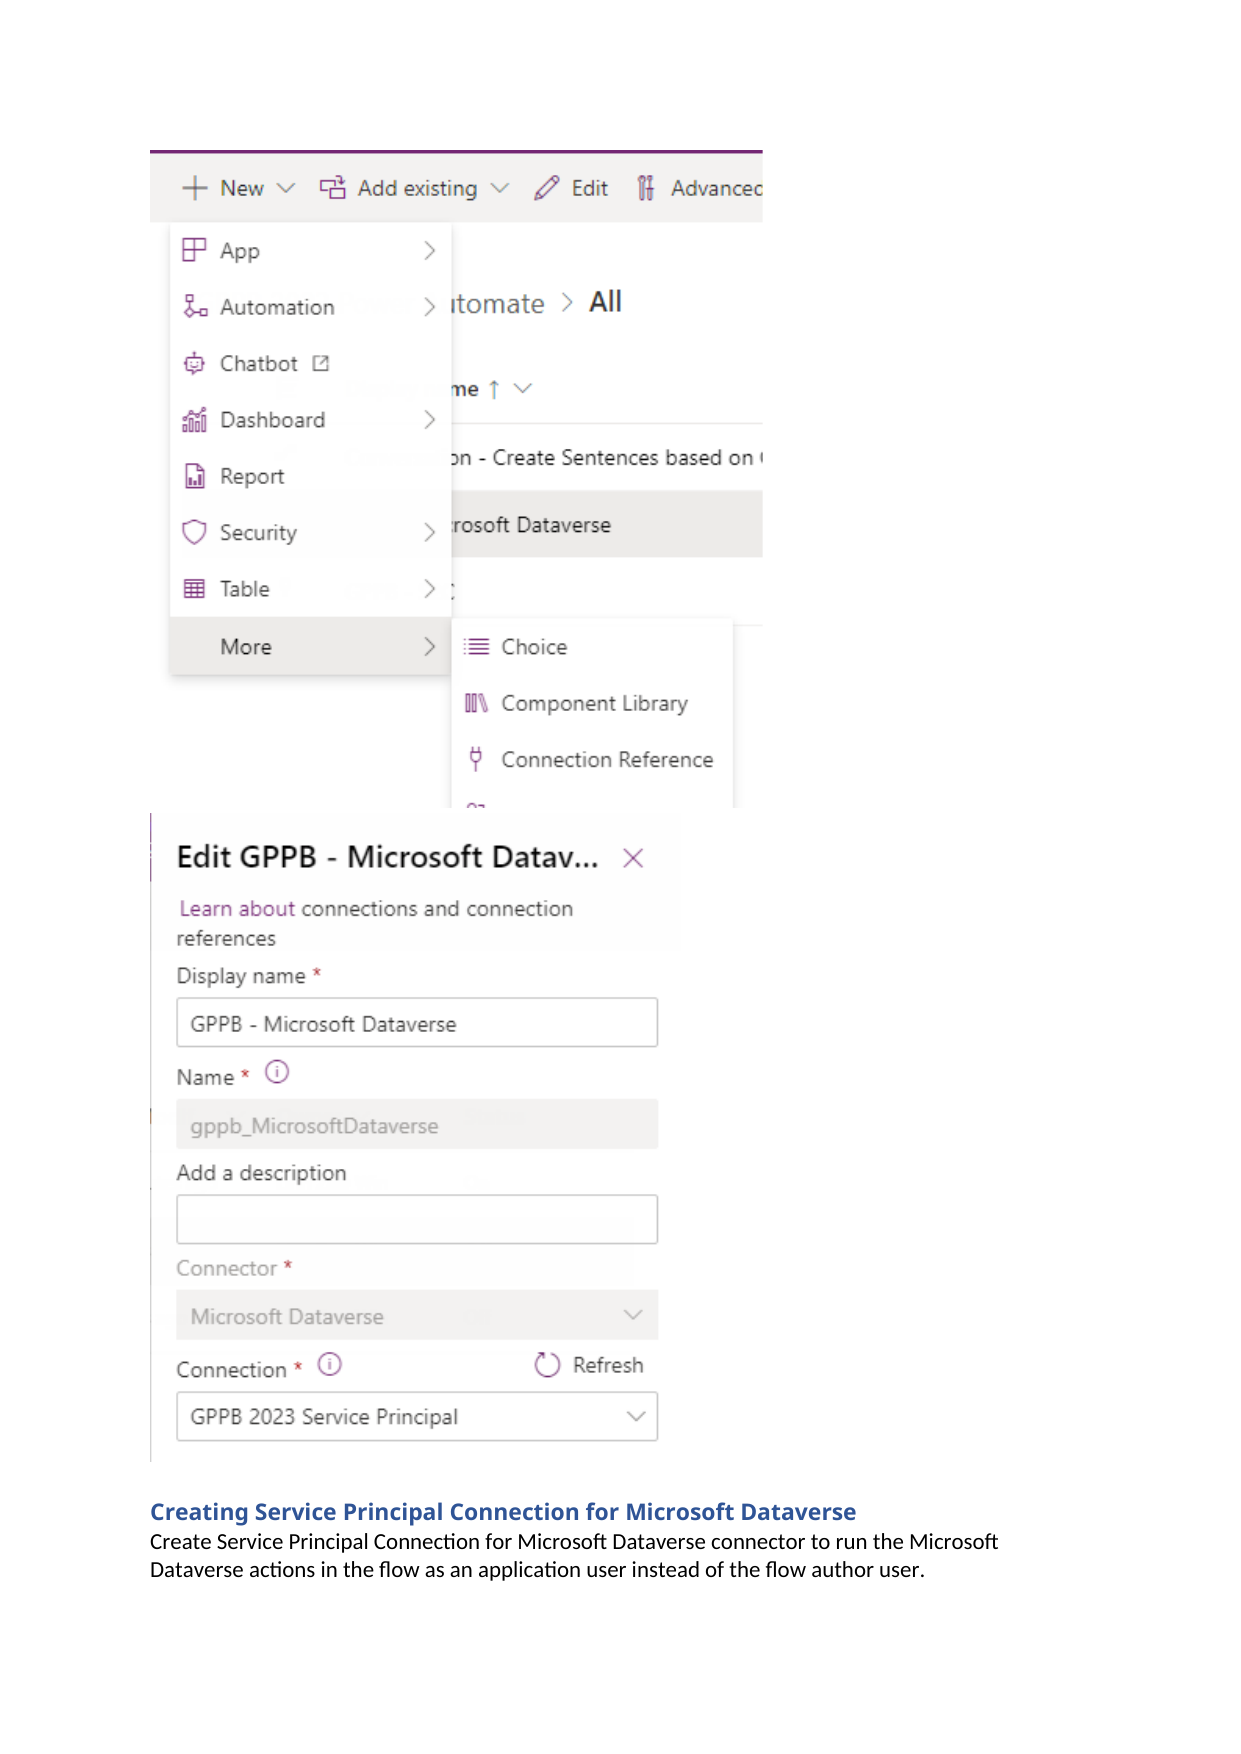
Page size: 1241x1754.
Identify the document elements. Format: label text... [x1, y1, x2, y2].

text Creating Service Principal Connection for Microsoft Dataverse [150, 1496, 1090, 1527]
picture [150, 813, 682, 1462]
picture [150, 150, 763, 808]
text Create Service Principal Connection for Microsoft Dataverse connector to run the Microsoft Dataverse actions in the flow as an application user instead of the flow author user. [150, 1527, 1090, 1583]
